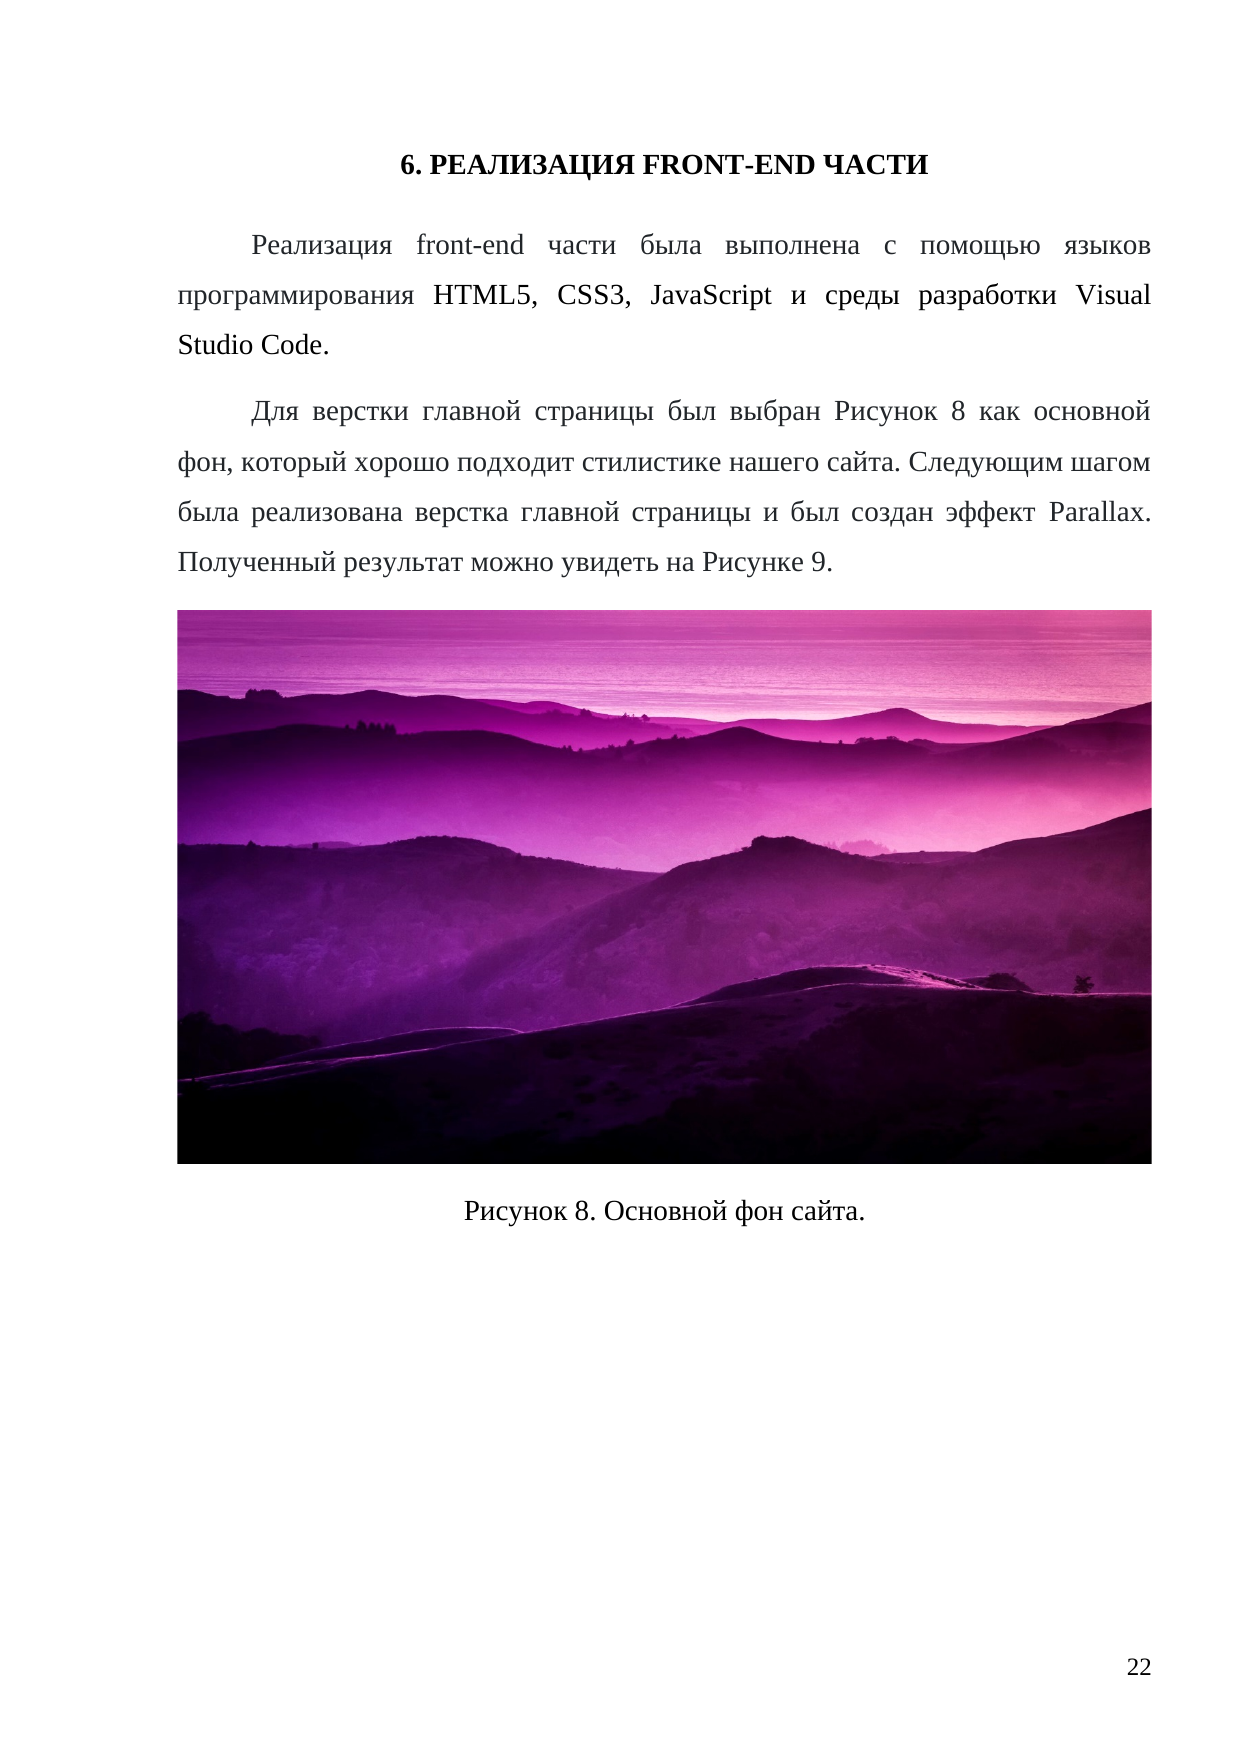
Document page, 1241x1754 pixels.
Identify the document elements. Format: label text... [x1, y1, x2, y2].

text Рисунок 8. Основной фон сайта. [177, 1193, 1152, 1227]
subtitle 6. РЕАЛИЗАЦИЯ FRONT-END ЧАСТИ [177, 147, 1152, 181]
picture [177, 610, 1152, 1164]
text Реализация front-end части была выполнена с помощью языков программирования HTML5, CSS3, JavaScript и среды разработки Visual Studio Code. [177, 227, 1152, 361]
text Для верстки главной страницы был выбран Рисунок 8 как основной фон, который хорошо подходит стилистике нашего сайта. Следующим шагом была реализована верстка главной страницы и был создан эффект Parallax. Полученный результат можно увидеть на Рисунке 9. [177, 393, 1152, 578]
